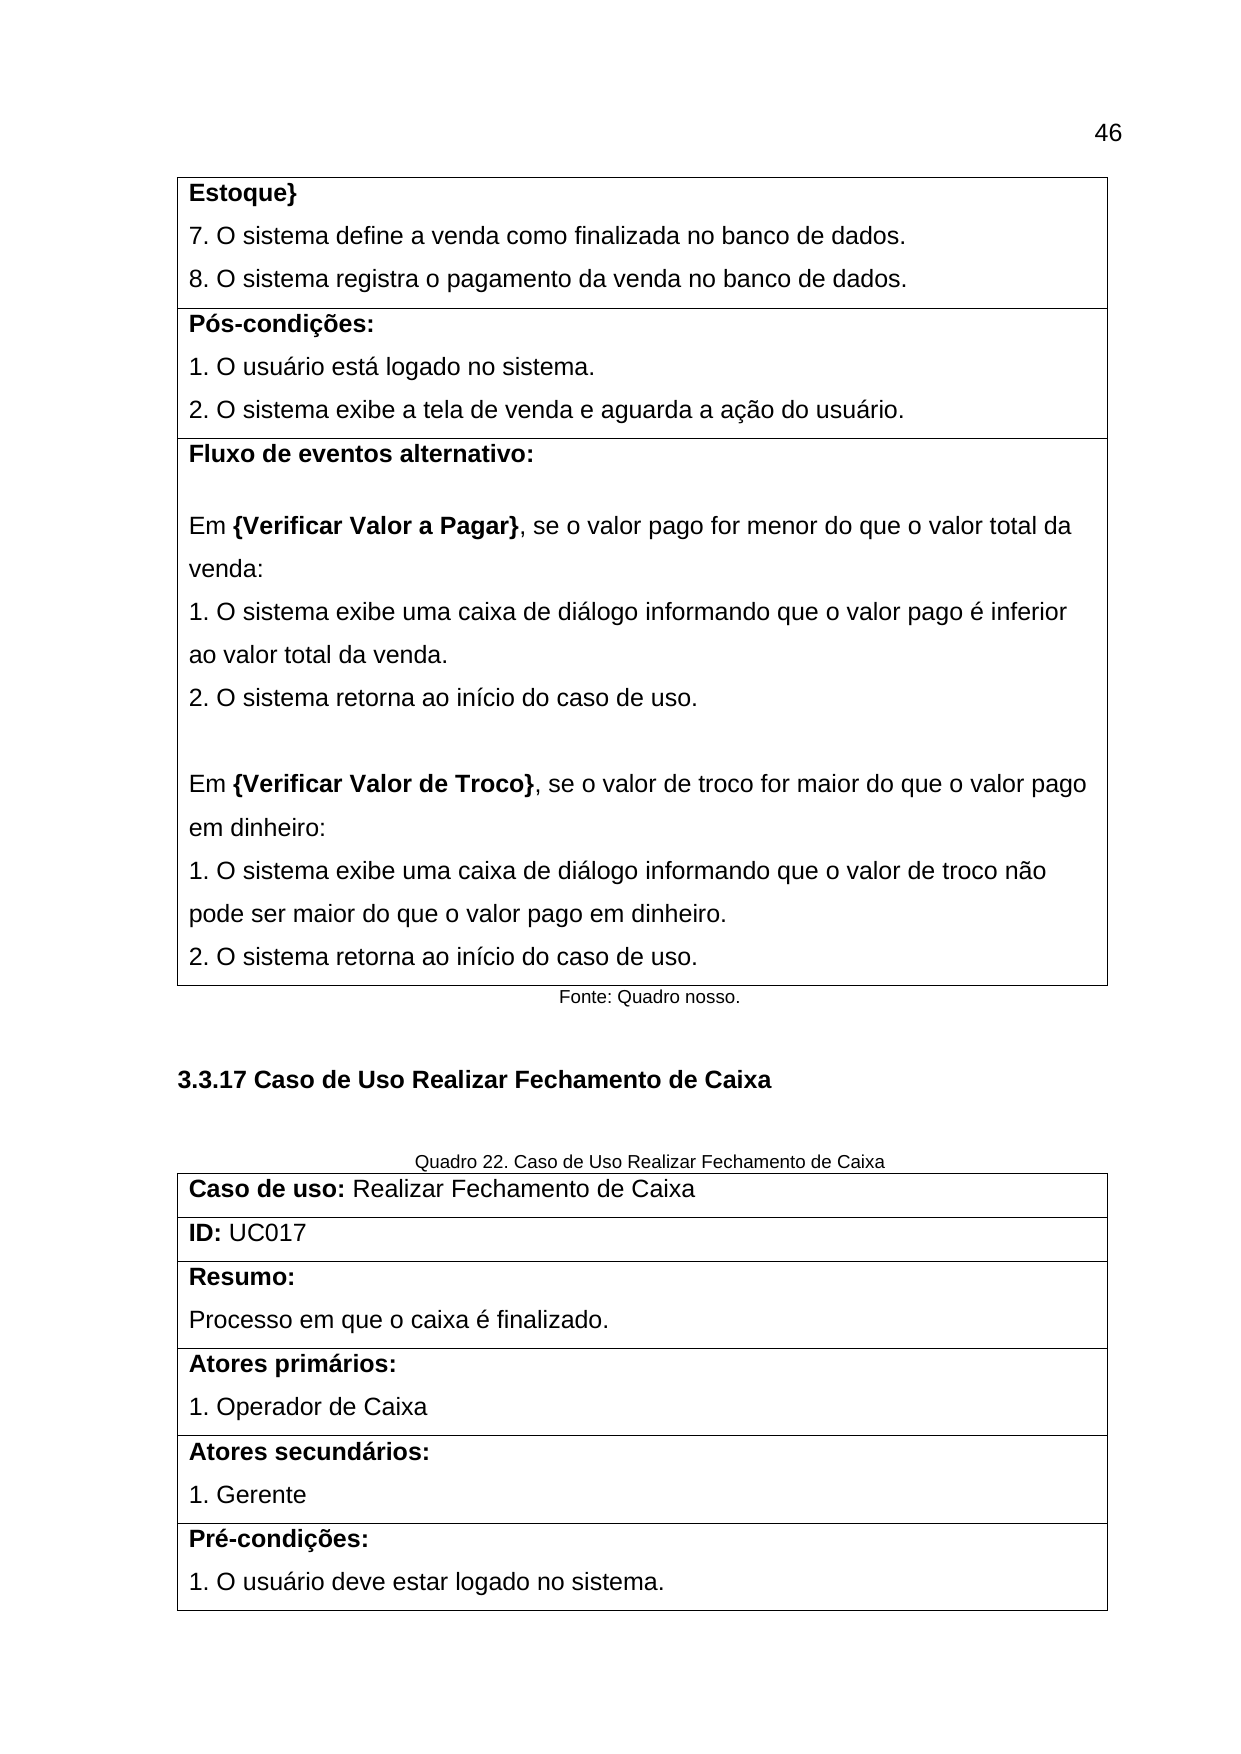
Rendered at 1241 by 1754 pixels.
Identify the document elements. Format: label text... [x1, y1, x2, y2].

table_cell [178, 178, 1107, 307]
subtitle 3.3.17 Caso de Uso Realizar Fechamento de Caixa [177, 1065, 1122, 1094]
text Fonte: Quadro nosso. [177, 986, 1122, 1008]
table_cell Pós-condições: 1. O usuário está logado no sistema. 2. O sistema exibe a tela de venda e aguarda a ação do usuário. [178, 309, 1107, 438]
table_header Caso de uso: Realizar Fechamento de Caixa [178, 1174, 1107, 1217]
table_cell Resumo: Processo em que o caixa é finalizado. [178, 1262, 1107, 1348]
table_cell ID: UC017 [178, 1218, 1107, 1261]
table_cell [178, 1524, 1107, 1610]
table_cell Atores secundários: 1. Gerente [178, 1436, 1107, 1523]
table_cell Fluxo de eventos alternativo: Em {Verificar Valor a Pagar}, se o valor pago for menor do que o valor total da venda: 1. O sistema exibe uma caixa de diálogo informando que o valor pago é inferior ao valor total da venda. 2. O sistema retorna ao início do caso de uso. Em {Verificar Valor de Troco}, se o valor de troco for maior do que o valor pago em dinheiro: 1. O sistema exibe uma caixa de diálogo informando que o valor de troco não pode ser maior do que o valor pago em dinheiro. 2. O sistema retorna ao início do caso de uso. [178, 439, 1107, 985]
table_cell Atores primários: 1. Operador de Caixa [178, 1349, 1107, 1435]
